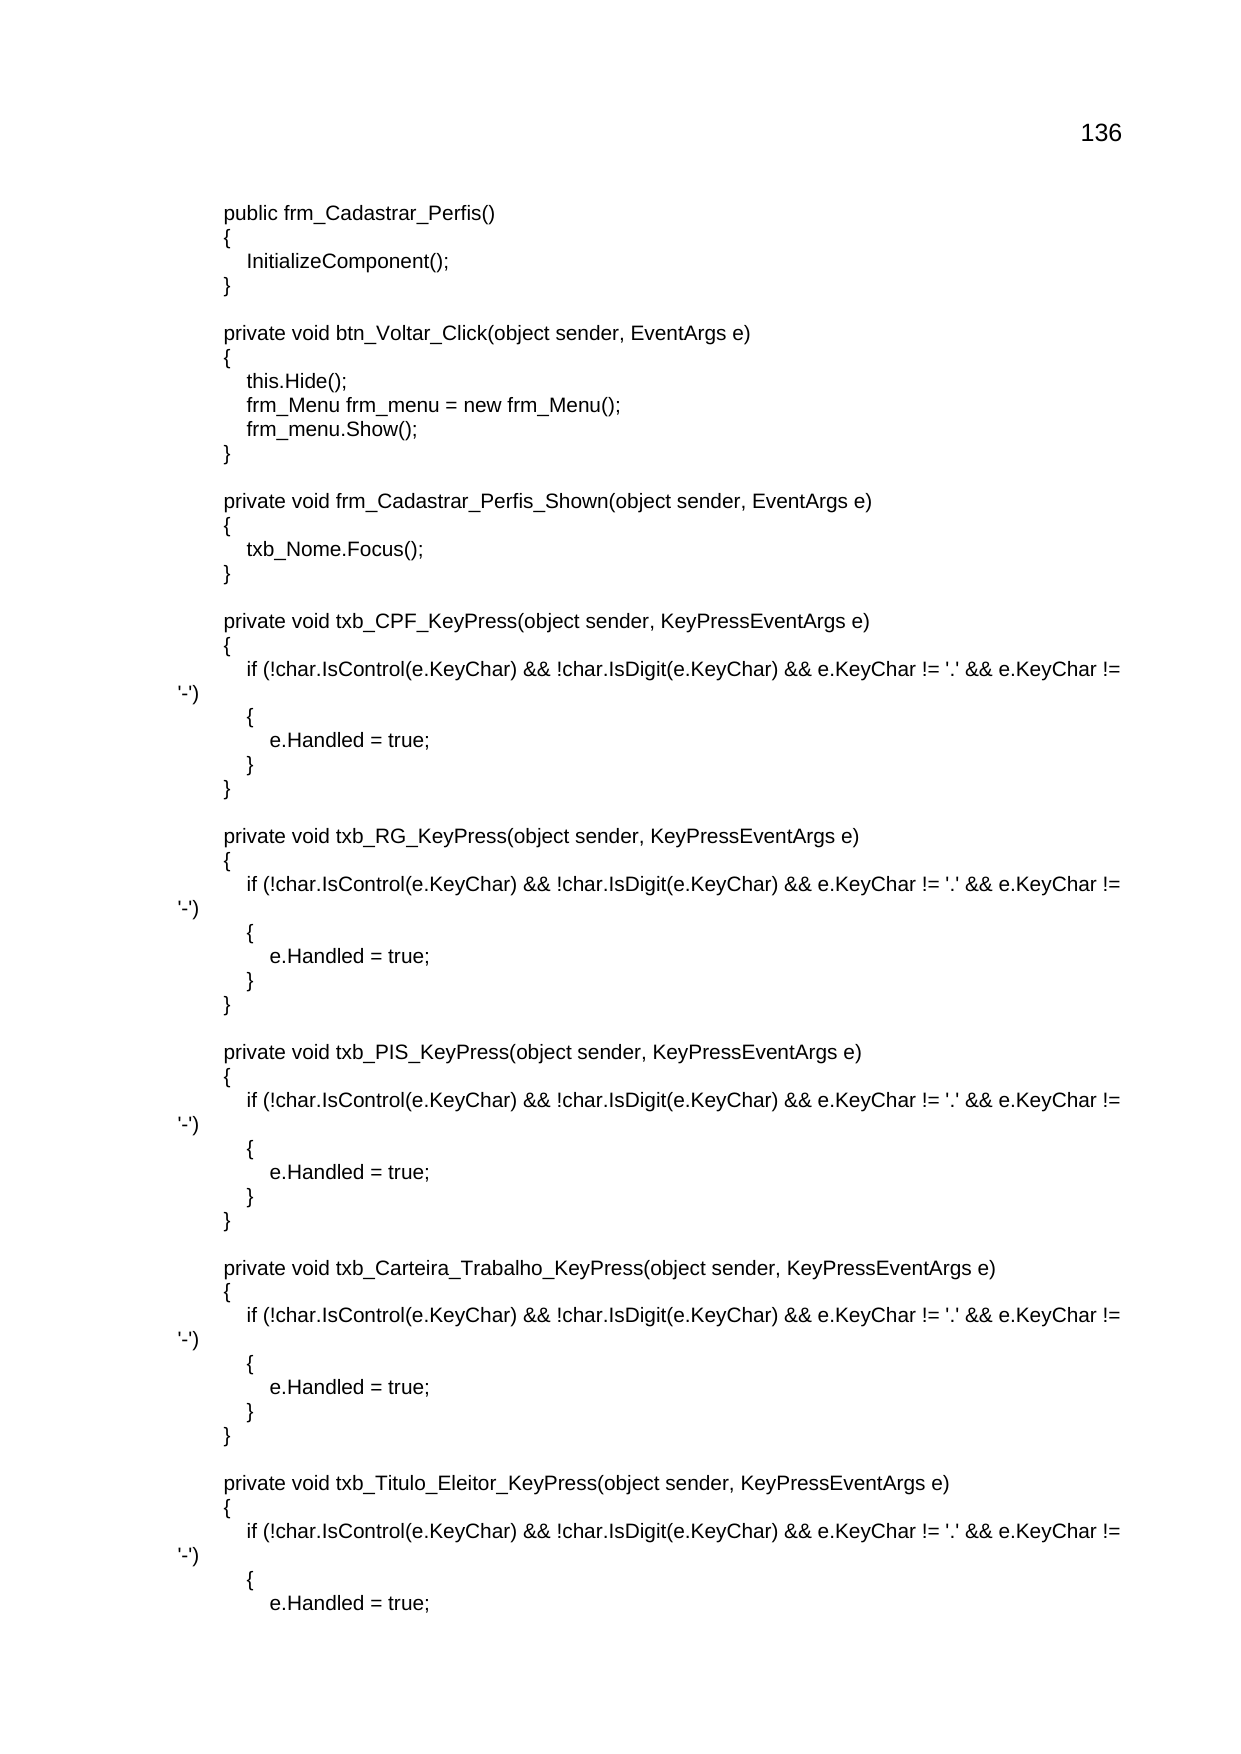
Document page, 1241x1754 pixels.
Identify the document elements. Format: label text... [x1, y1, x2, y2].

text { [177, 345, 1122, 369]
text frm_menu.Show(); [177, 417, 1122, 441]
text e.Handled = true; [177, 944, 1122, 968]
text } [177, 1399, 1122, 1423]
text this.Hide(); [177, 369, 1122, 393]
text } [177, 1423, 1122, 1447]
text private void frm_Cadastrar_Perfis_Shown(object sender, EventArgs e) [177, 489, 1122, 513]
text { [177, 632, 1122, 656]
text } [177, 776, 1122, 800]
text private void btn_Voltar_Click(object sender, EventArgs e) [177, 321, 1122, 345]
text { [177, 1567, 1122, 1591]
text } [177, 561, 1122, 584]
text { [177, 848, 1122, 872]
text } [177, 752, 1122, 776]
text } [177, 1183, 1122, 1207]
text e.Handled = true; [177, 1375, 1122, 1399]
text } [177, 968, 1122, 992]
text { [177, 1064, 1122, 1088]
text } [177, 441, 1122, 465]
text { [177, 1351, 1122, 1375]
text e.Handled = true; [177, 728, 1122, 752]
text frm_Menu frm_menu = new frm_Menu(); [177, 393, 1122, 417]
text private void txb_RG_KeyPress(object sender, KeyPressEventArgs e) [177, 824, 1122, 848]
text txb_Nome.Focus(); [177, 537, 1122, 561]
text if (!char.IsControl(e.KeyChar) && !char.IsDigit(e.KeyChar) && e.KeyChar != '.' && e.KeyChar != '-') [177, 1303, 1122, 1351]
text private void txb_Carteira_Trabalho_KeyPress(object sender, KeyPressEventArgs e) [177, 1255, 1122, 1279]
text e.Handled = true; [177, 1159, 1122, 1183]
text private void txb_CPF_KeyPress(object sender, KeyPressEventArgs e) [177, 608, 1122, 632]
text { [177, 1136, 1122, 1159]
text if (!char.IsControl(e.KeyChar) && !char.IsDigit(e.KeyChar) && e.KeyChar != '.' && e.KeyChar != '-') [177, 872, 1122, 920]
text { [177, 225, 1122, 249]
text if (!char.IsControl(e.KeyChar) && !char.IsDigit(e.KeyChar) && e.KeyChar != '.' && e.KeyChar != '-') [177, 1088, 1122, 1136]
text { [177, 1279, 1122, 1303]
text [177, 1519, 1122, 1567]
text if (!char.IsControl(e.KeyChar) && !char.IsDigit(e.KeyChar) && e.KeyChar != '.' && e.KeyChar != '-') [177, 656, 1122, 704]
text } [177, 992, 1122, 1016]
text public frm_Cadastrar_Perfis() [177, 201, 1122, 225]
text { [177, 1495, 1122, 1519]
text { [177, 920, 1122, 944]
text InitializeComponent(); [177, 249, 1122, 273]
text private void txb_Titulo_Eleitor_KeyPress(object sender, KeyPressEventArgs e) [177, 1471, 1122, 1495]
text e.Handled = true; [177, 1591, 1122, 1615]
text { [177, 704, 1122, 728]
text } [177, 1207, 1122, 1231]
text { [177, 513, 1122, 537]
text private void txb_PIS_KeyPress(object sender, KeyPressEventArgs e) [177, 1040, 1122, 1064]
text } [177, 273, 1122, 297]
